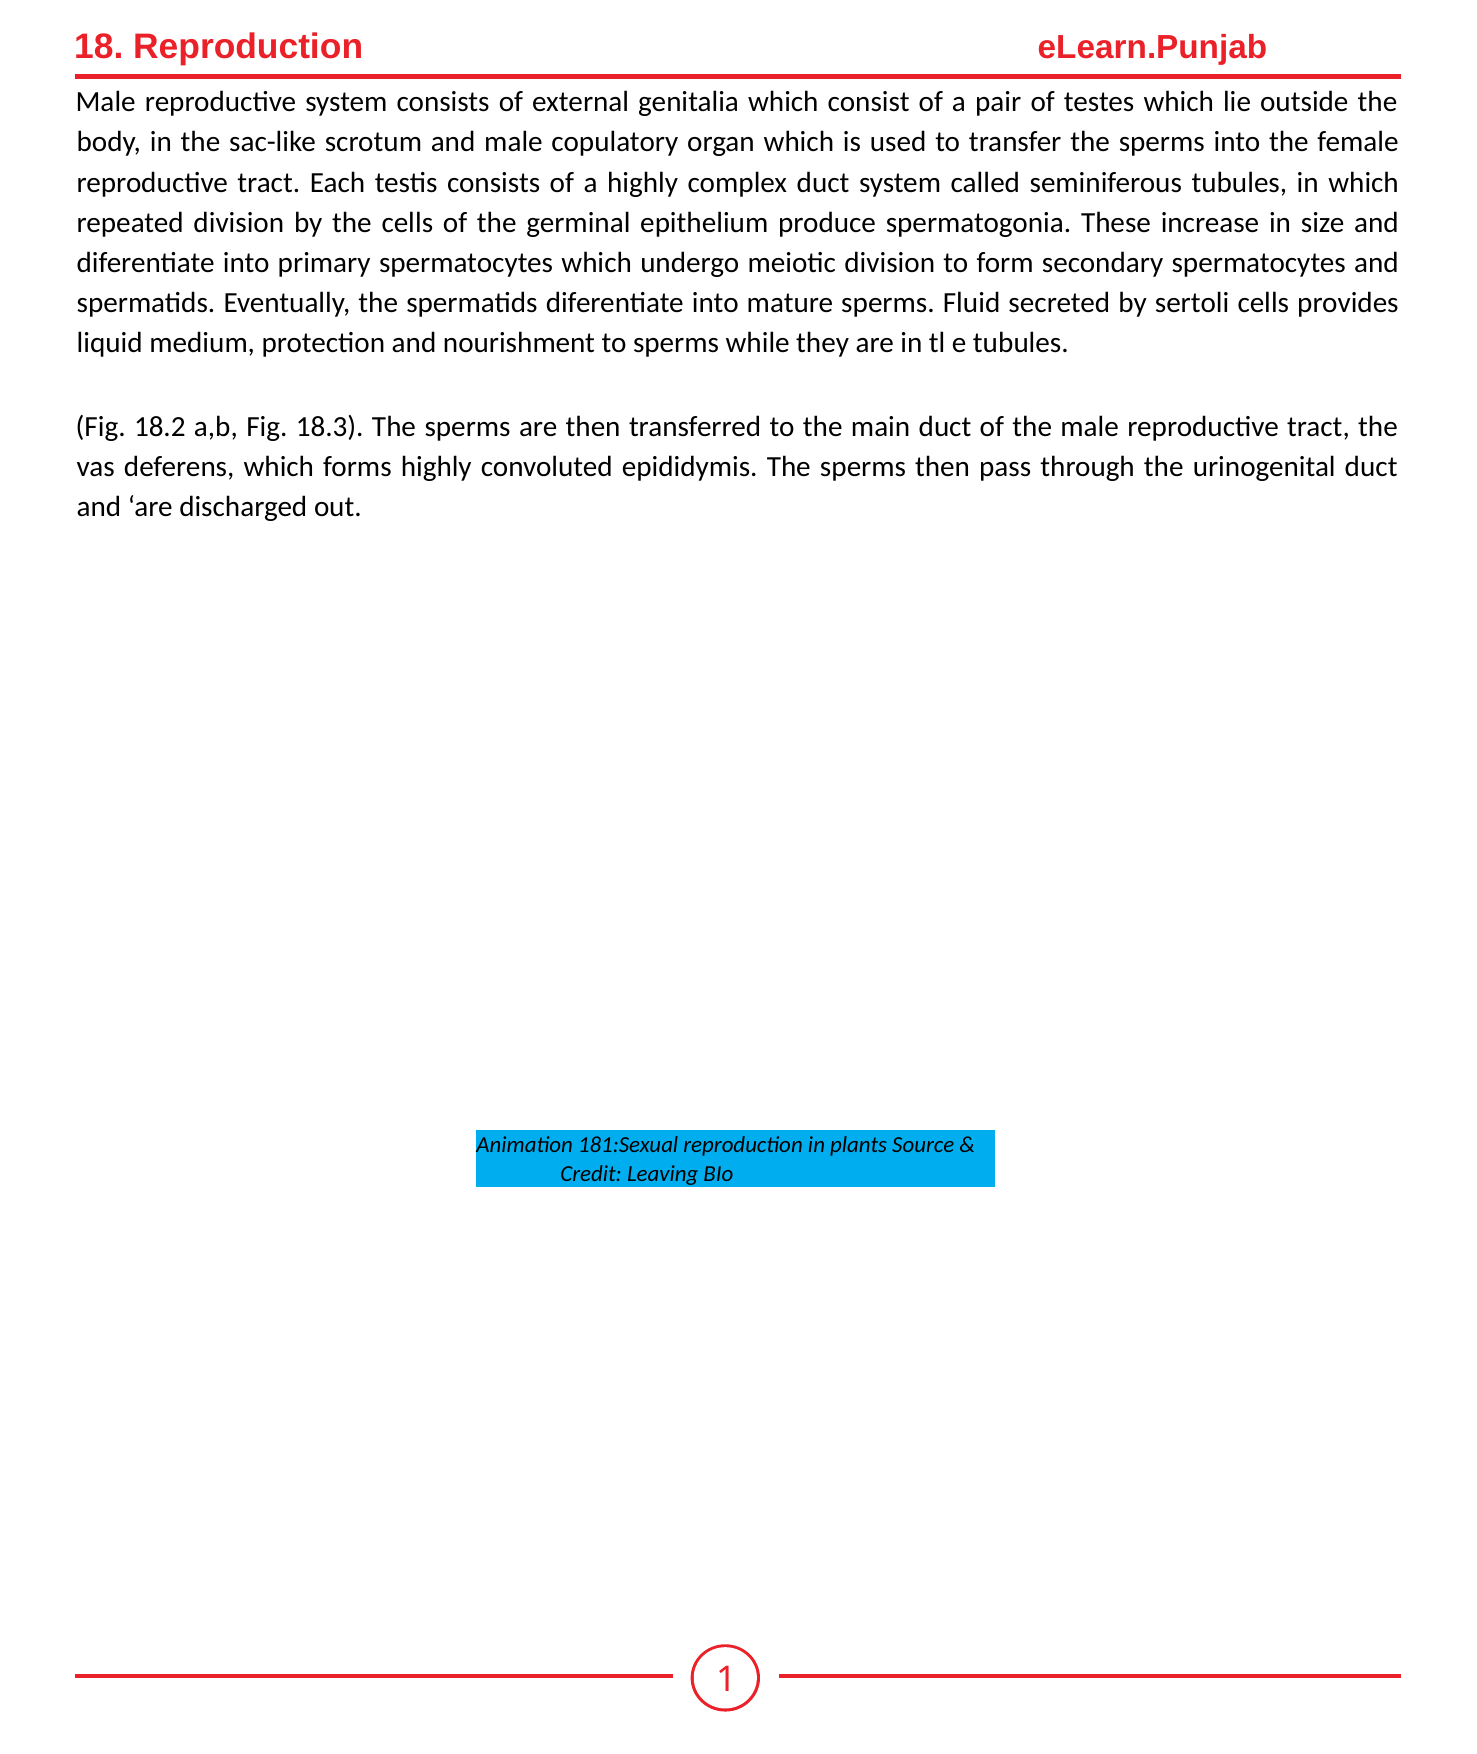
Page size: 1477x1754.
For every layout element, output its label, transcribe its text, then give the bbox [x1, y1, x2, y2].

text Male reproductive system consists of external genitalia which consist of a pair of testes which lie outside the body, in the sac-like scrotum and male copulatory organ which is used to transfer the sperms into the female reproductive tract. Each testis consists of a highly complex duct system called seminiferous tubules, in which repeated division by the cells of the germinal epithelium produce spermatogonia. These increase in size and diferentiate into primary spermatocytes which undergo meiotic division to form secondary spermatocytes and spermatids. Eventually, the spermatids diferentiate into mature sperms. Fluid secreted by sertoli cells provides liquid medium, protection and nourishment to sperms while they are in tl e tubules. [75, 70, 1400, 360]
text (Fig. 18.2 a,b, Fig. 18.3). The sperms are then transferred to the main duct of the male reproductive tract, the vas deferens, which forms highly convoluted epididymis. The sperms then pass through the urinogenital duct and ‘are discharged out. [75, 408, 1400, 524]
text Animation 181:Sexual reproduction in plants Source & Credit: Leaving BIo [476, 1130, 995, 1187]
